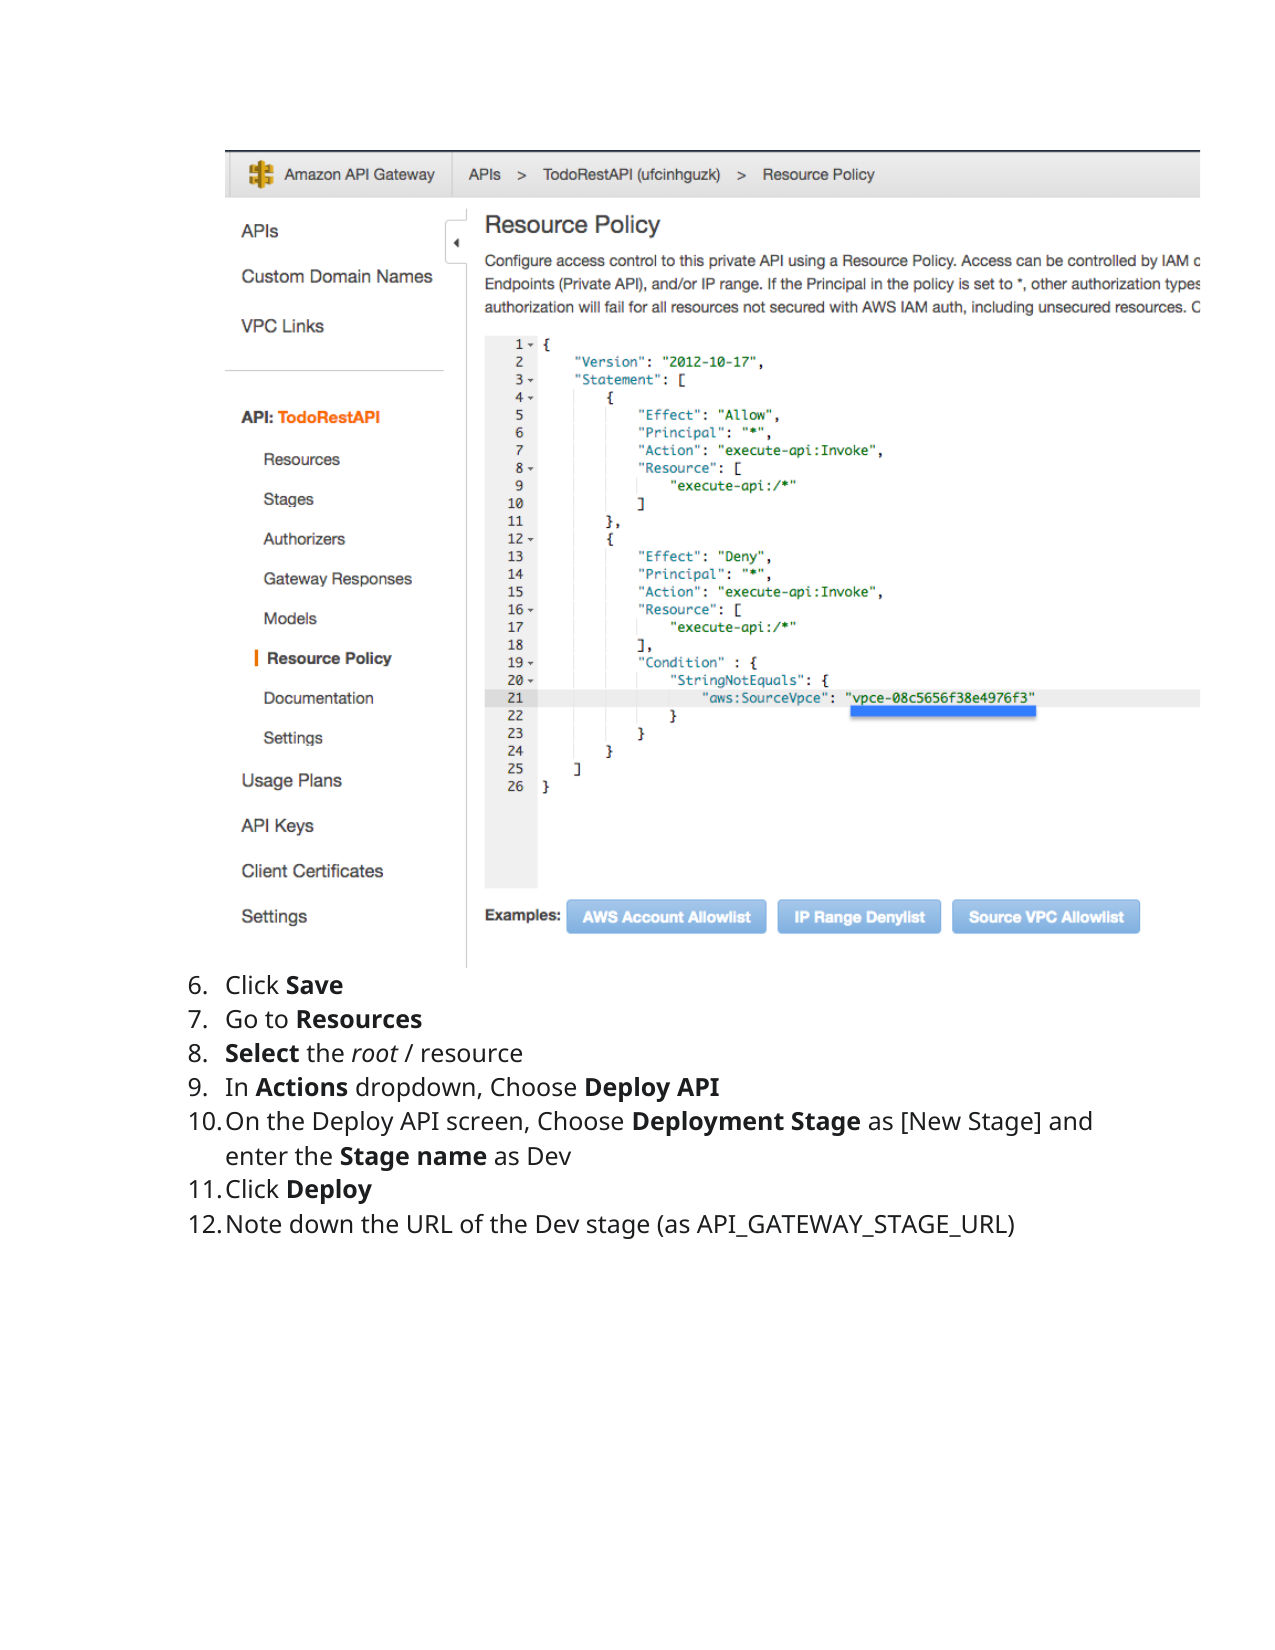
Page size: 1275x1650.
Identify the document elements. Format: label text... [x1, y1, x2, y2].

list Go to Resources [187, 1002, 1125, 1036]
list On the Deploy API screen, Choose Deployment Stage as [New Stage] and enter the Stage name as Dev [187, 1104, 1125, 1172]
list Click Deploy [187, 1172, 1125, 1206]
list Note down the URL of the Dev stage (as API_GATEWAY_STAGE_URL) [187, 1206, 1125, 1240]
list Select the root / resource [187, 1036, 1125, 1070]
picture [225, 150, 1200, 968]
list Click Save [187, 968, 1125, 1002]
list In Actions dropdown, Choose Deploy API [187, 1070, 1125, 1104]
